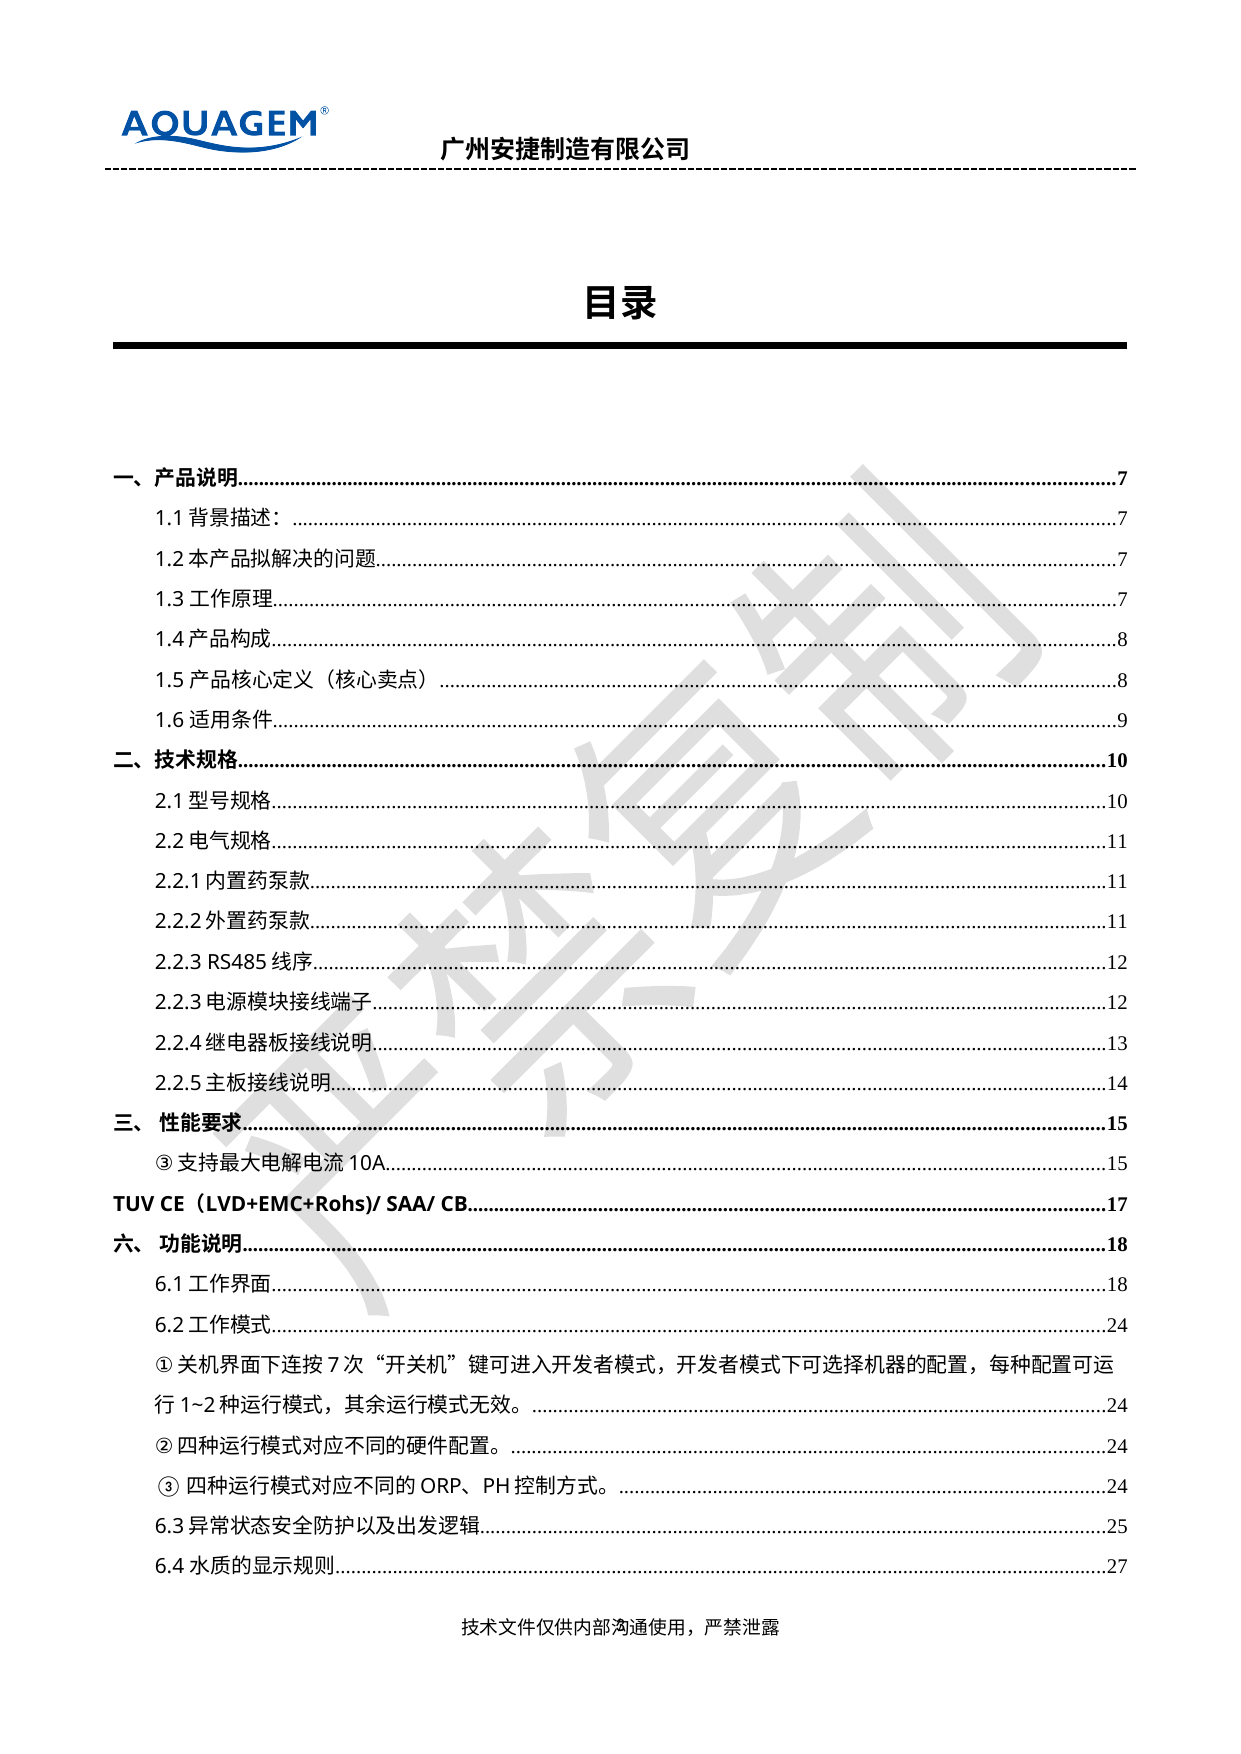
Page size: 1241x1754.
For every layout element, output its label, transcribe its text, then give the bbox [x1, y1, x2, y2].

text 目录 [113, 260, 1127, 342]
picture [112, 96, 343, 159]
